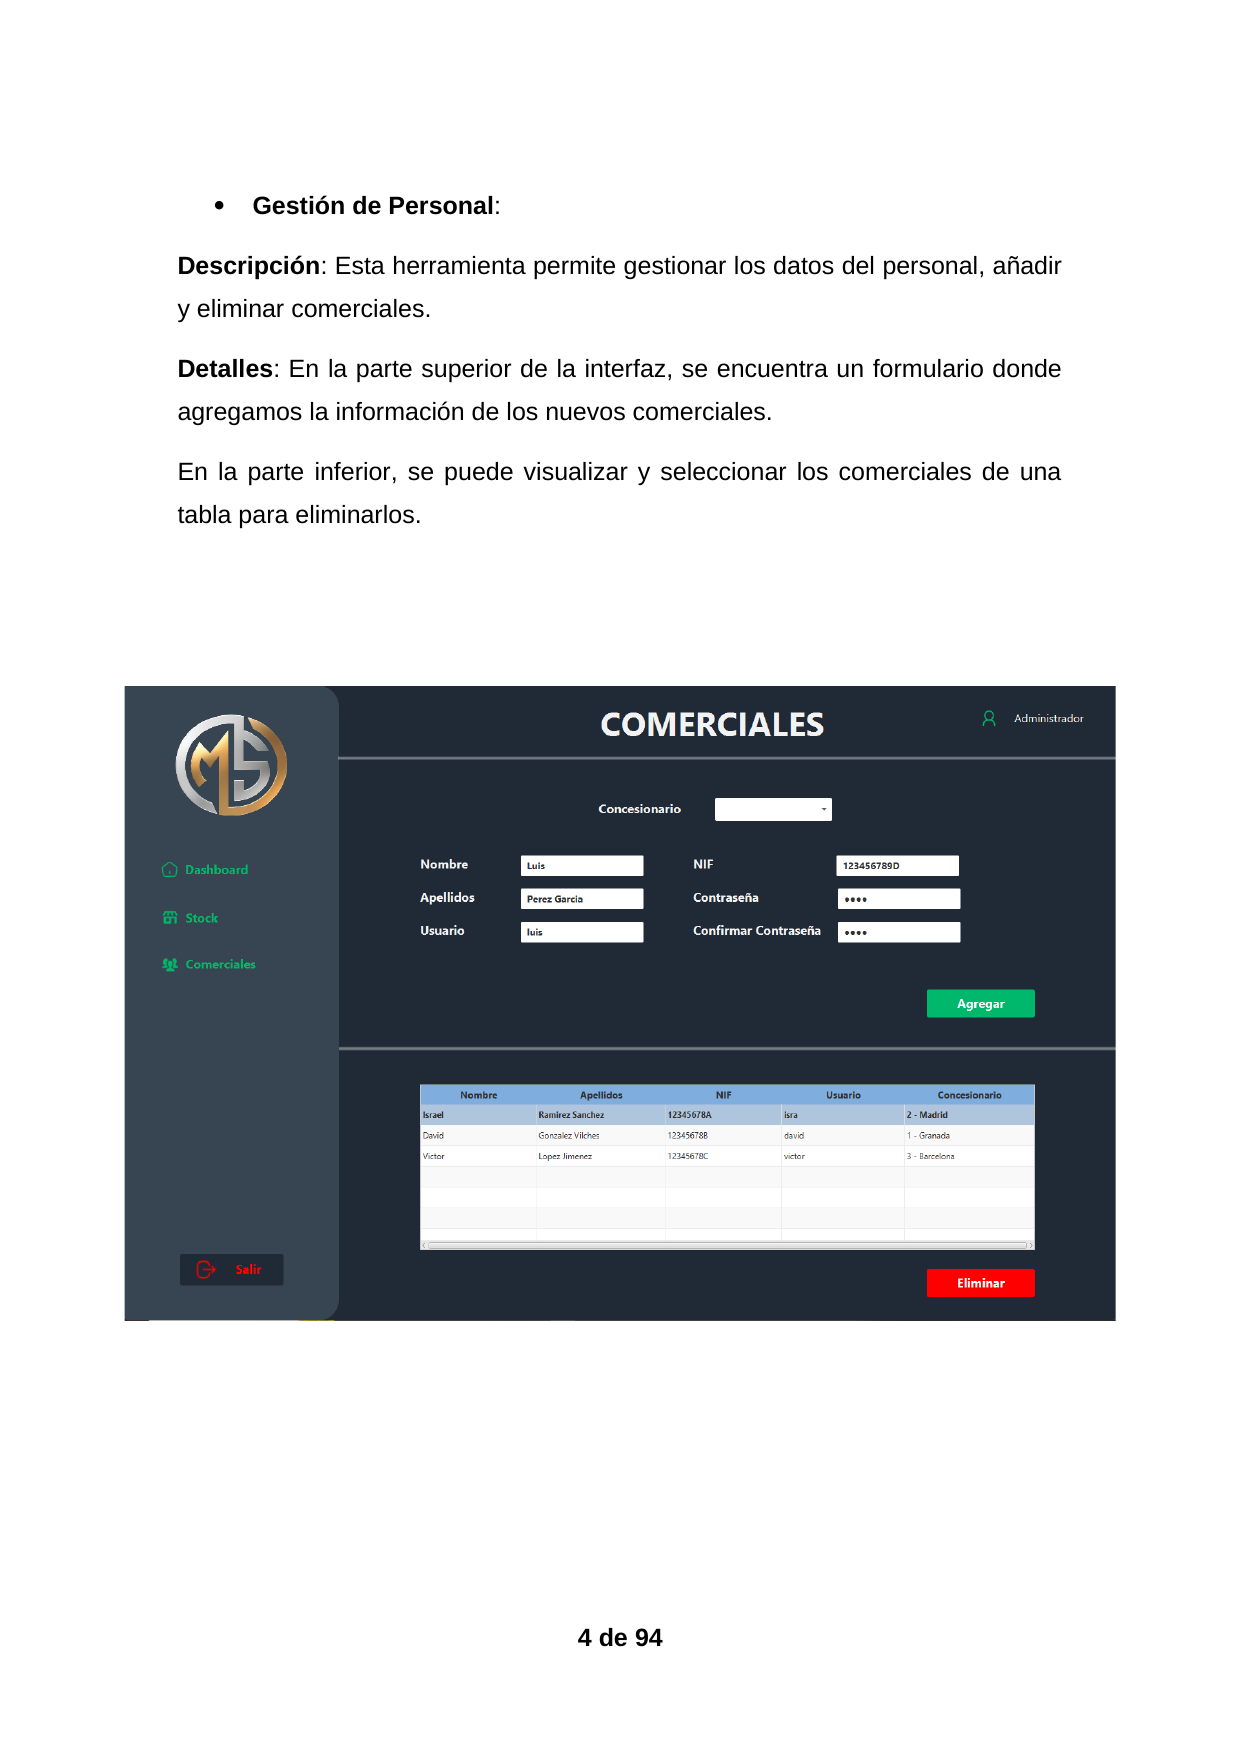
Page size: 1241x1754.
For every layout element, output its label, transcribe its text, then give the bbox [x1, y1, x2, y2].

text Descripción: Esta herramienta permite gestionar los datos del personal, añadir y eliminar comerciales. [177, 251, 1063, 322]
text En la parte inferior, se puede visualizar y seleccionar los comerciales de una tabla para eliminarlos. [177, 456, 1063, 528]
picture [124, 686, 1116, 1321]
text Detalles: En la parte superior de la interfaz, se encuentra un formulario donde agregamos la información de los nuevos comerciales. [177, 353, 1063, 425]
list Gestión de Personal: [215, 191, 1063, 219]
